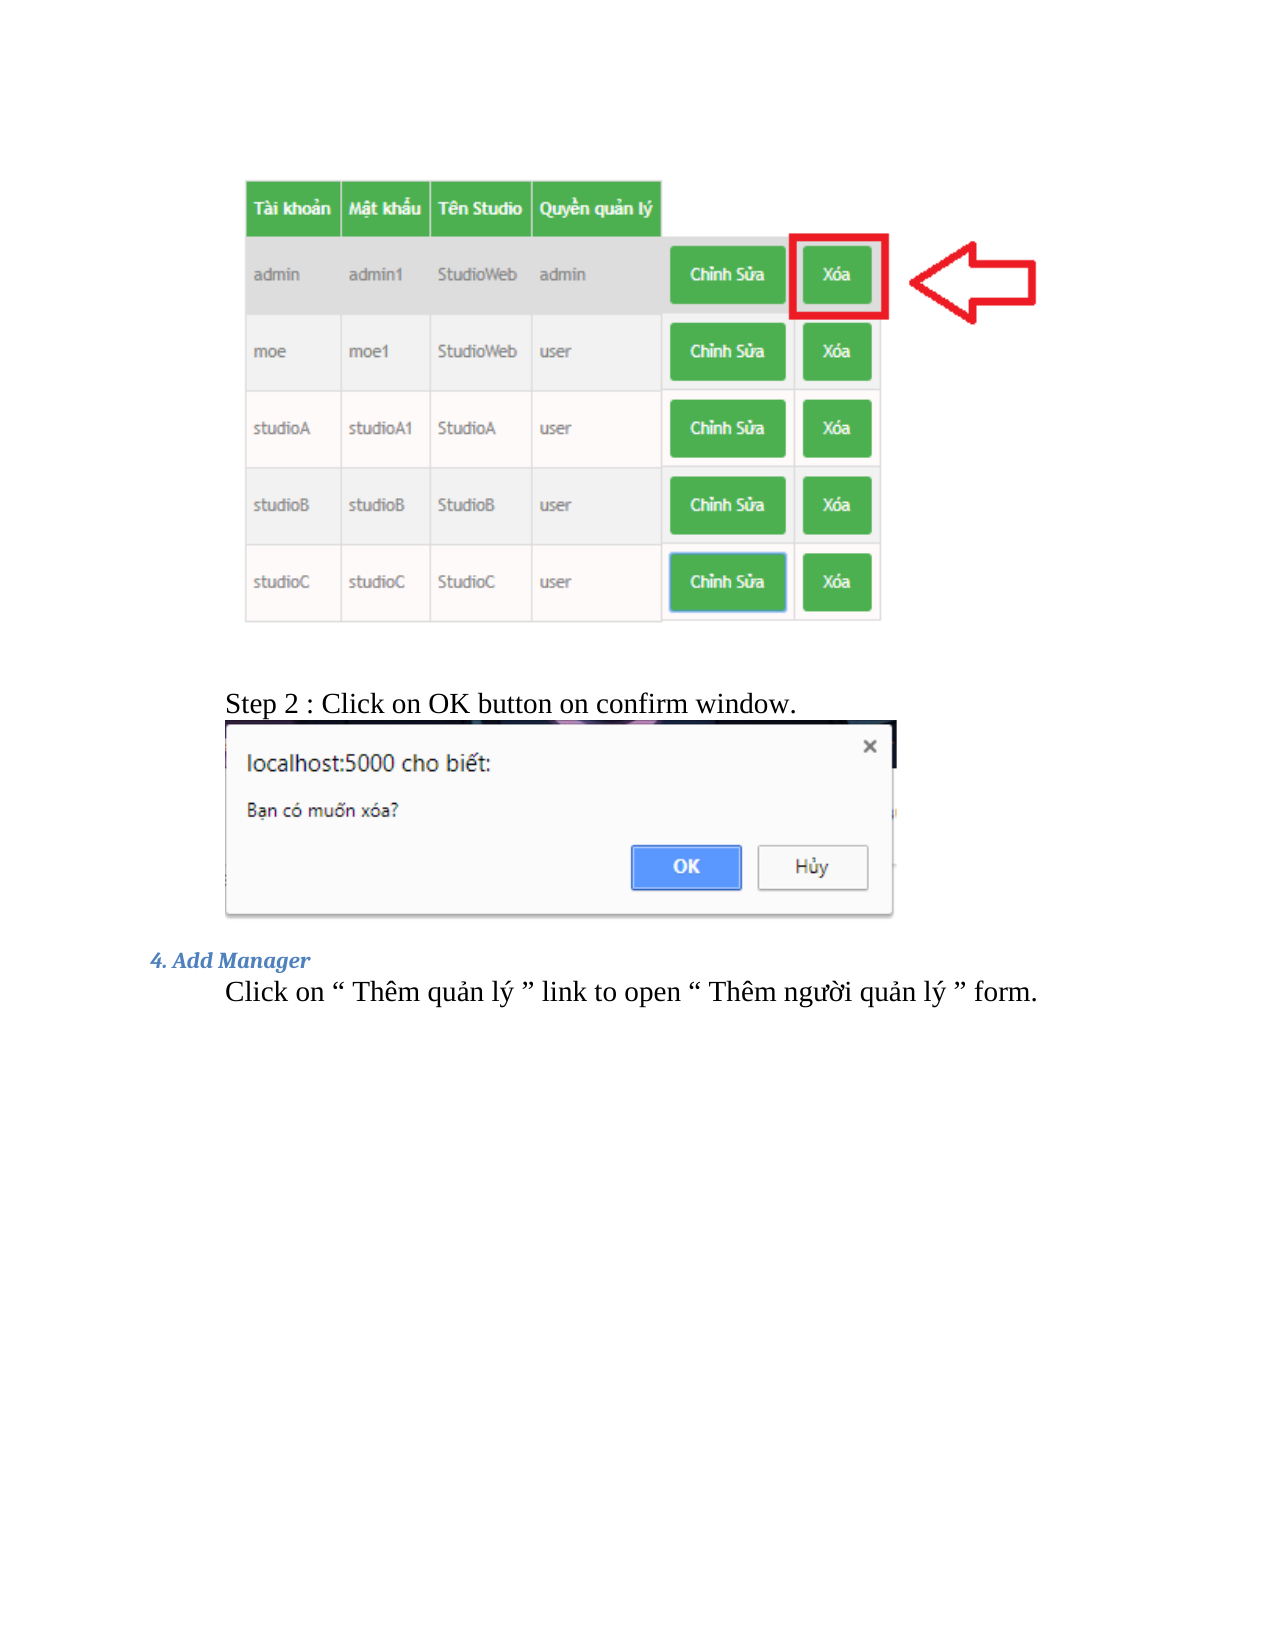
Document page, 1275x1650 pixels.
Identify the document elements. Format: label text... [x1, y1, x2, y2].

text Click on “ Thêm quản lý ” link to open “ Thêm người quản lý ” form. [150, 974, 1125, 1008]
text Step 2 : Click on OK button on confirm window. [150, 687, 1125, 720]
picture [225, 720, 897, 922]
picture [225, 150, 1119, 654]
text 4. Add Manager [150, 948, 1125, 974]
